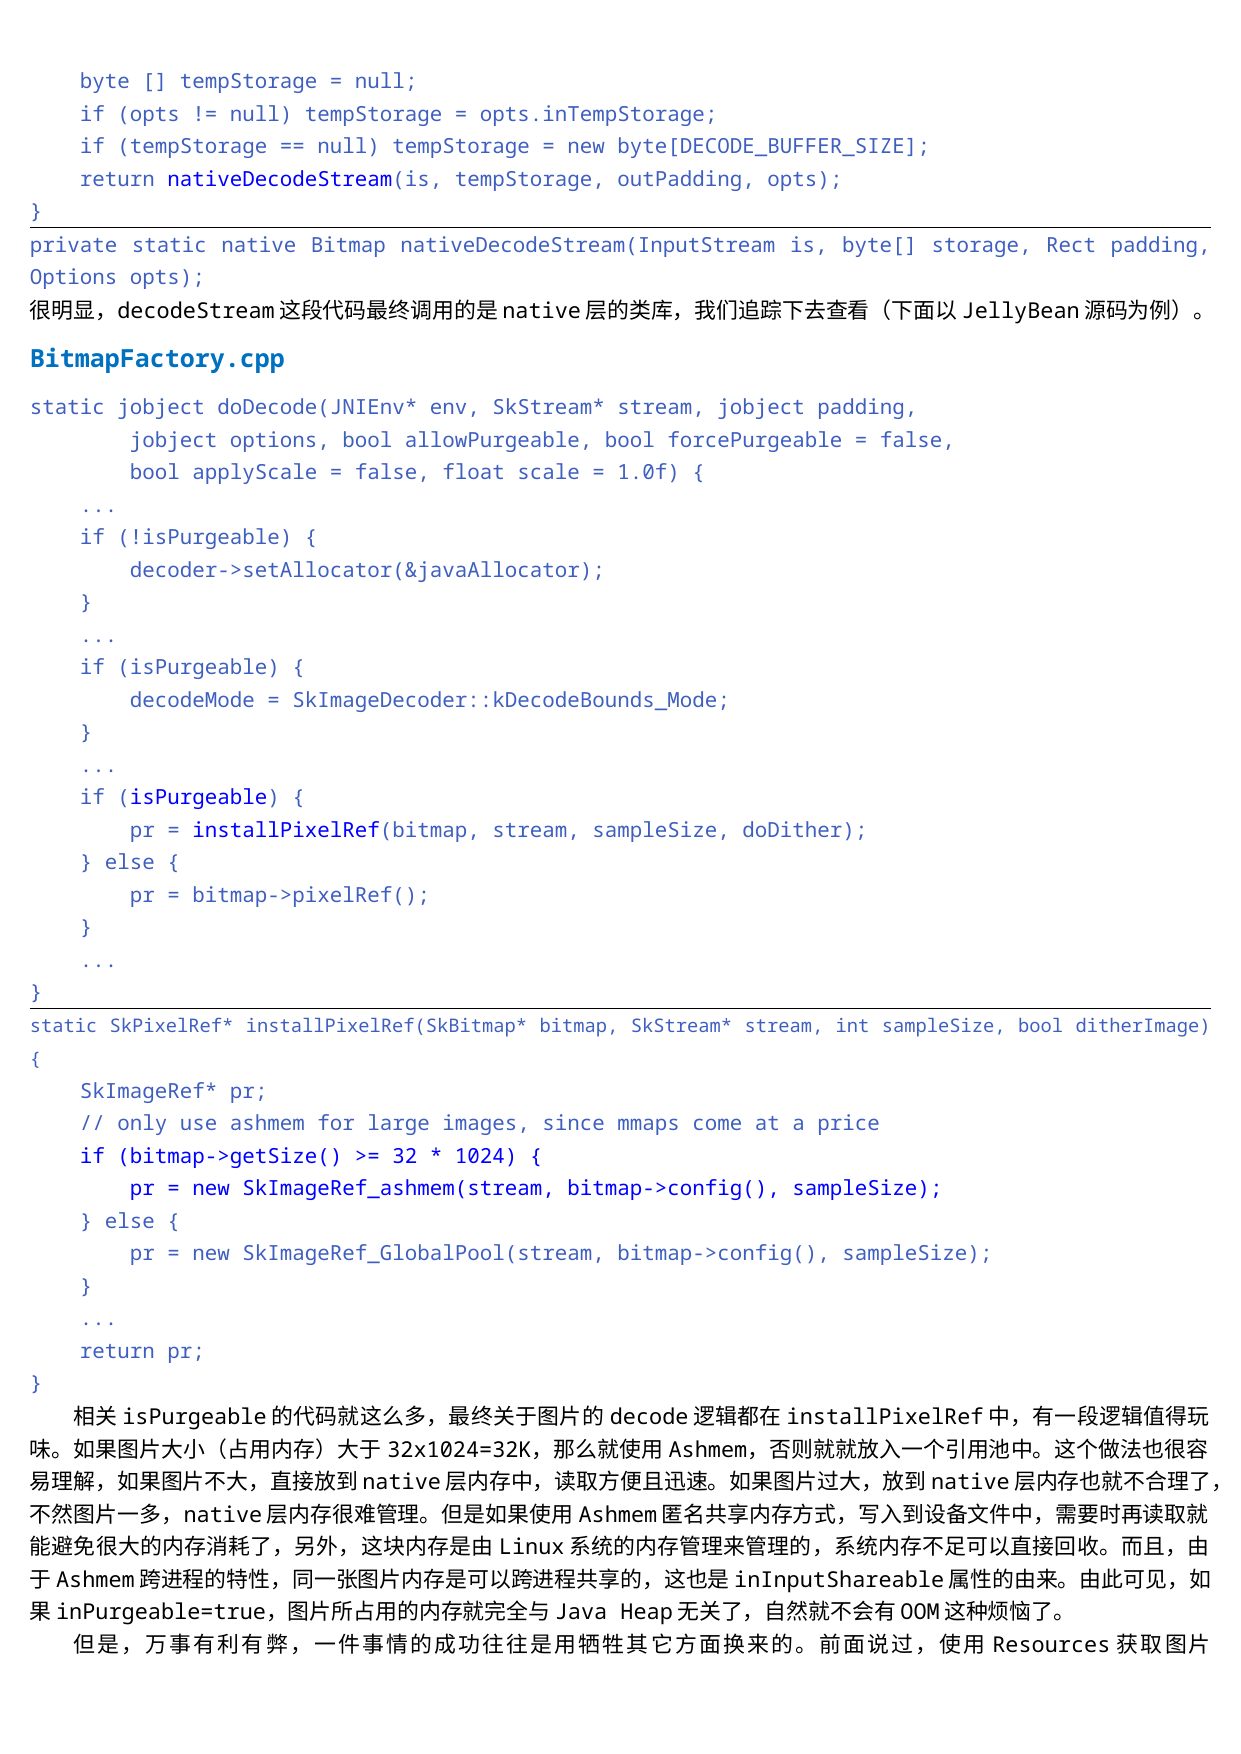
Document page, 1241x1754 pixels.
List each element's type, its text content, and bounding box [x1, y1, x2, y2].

list byte [] tempStorage = null; [29, 64, 1211, 97]
list private static native Bitmap nativeDecodeStream(InputStream is, byte[] storage, Rect padding, Options opts); [29, 228, 1211, 293]
list decoder->setAllocator(&javaAllocator); [29, 553, 1211, 586]
list } [29, 911, 1211, 943]
list static SkPixelRef* installPixelRef(SkBitmap* bitmap, SkStream* stream, int sampleSize, bool ditherImage) { [29, 1009, 1211, 1074]
list decodeMode = SkImageDecoder::kDecodeBounds_Mode; [29, 683, 1211, 716]
list jobject options, bool allowPurgeable, bool forcePurgeable = false, [29, 423, 1211, 456]
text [29, 1627, 1211, 1659]
list static jobject doDecode(JNIEnv* env, SkStream* stream, jobject padding, [29, 391, 1211, 423]
list ... [29, 618, 1211, 651]
list } [29, 976, 1211, 1009]
list } [29, 1367, 1211, 1399]
list bool applyScale = false, float scale = 1.0f) { [29, 456, 1211, 488]
list } else { [29, 846, 1211, 878]
list ... [29, 488, 1211, 521]
list } [29, 716, 1211, 748]
list ... [29, 943, 1211, 976]
list if (isPurgeable) { [29, 781, 1211, 813]
list if (tempStorage == null) tempStorage = new byte[DECODE_BUFFER_SIZE]; [29, 129, 1211, 162]
list } else { [29, 1204, 1211, 1237]
list ... [29, 1302, 1211, 1334]
list if (isPurgeable) { [29, 651, 1211, 683]
list pr = new SkImageRef_ashmem(stream, bitmap->config(), sampleSize); [29, 1172, 1211, 1204]
list pr = installPixelRef(bitmap, stream, sampleSize, doDither); [29, 813, 1211, 846]
list if (opts != null) tempStorage = opts.inTempStorage; [29, 97, 1211, 129]
list ... [29, 748, 1211, 781]
list } [29, 194, 1211, 228]
list pr = bitmap->pixelRef(); [29, 878, 1211, 911]
text 很明显，decodeStream这段代码最终调用的是native层的类库，我们追踪下去查看（下面以JellyBean源码为例）。 [29, 293, 1211, 326]
text 相关isPurgeable的代码就这么多，最终关于图片的decode逻辑都在installPixelRef中，有一段逻辑值得玩味。如果图片大小（占用内存）大于32x1024=32K，那么就使用Ashmem，否则就就放入一个引用池中。这个做法也很容易理解，如果图片不大，直接放到native层内存中，读取方便且迅速。如果图片过大，放到native层内存也就不合理了，不然图片一多，native层内存很难管理。但是如果使用Ashmem匿名共享内存方式，写入到设备文件中，需要时再读取就能避免很大的内存消耗了，另外，这块内存是由Linux系统的内存管理来管理的，系统内存不足可以直接回收。而且，由于Ashmem跨进程的特性，同一张图片内存是可以跨进程共享的，这也是inInputShareable属性的由来。由此可见，如果inPurgeable=true，图片所占用的内存就完全与Java Heap无关了，自然就不会有OOM这种烦恼了。 [29, 1399, 1211, 1627]
list pr = new SkImageRef_GlobalPool(stream, bitmap->config(), sampleSize); [29, 1237, 1211, 1269]
list BitmapFactory.cpp [29, 326, 1211, 391]
list // only use ashmem for large images, since mmaps come at a price [29, 1107, 1211, 1139]
list if (!isPurgeable) { [29, 521, 1211, 553]
list } [29, 1269, 1211, 1302]
list SkImageRef* pr; [29, 1074, 1211, 1107]
list } [29, 586, 1211, 618]
list if (bitmap->getSize() >= 32 * 1024) { [29, 1139, 1211, 1172]
list return pr; [29, 1334, 1211, 1367]
list return nativeDecodeStream(is, tempStorage, outPadding, opts); [29, 162, 1211, 194]
